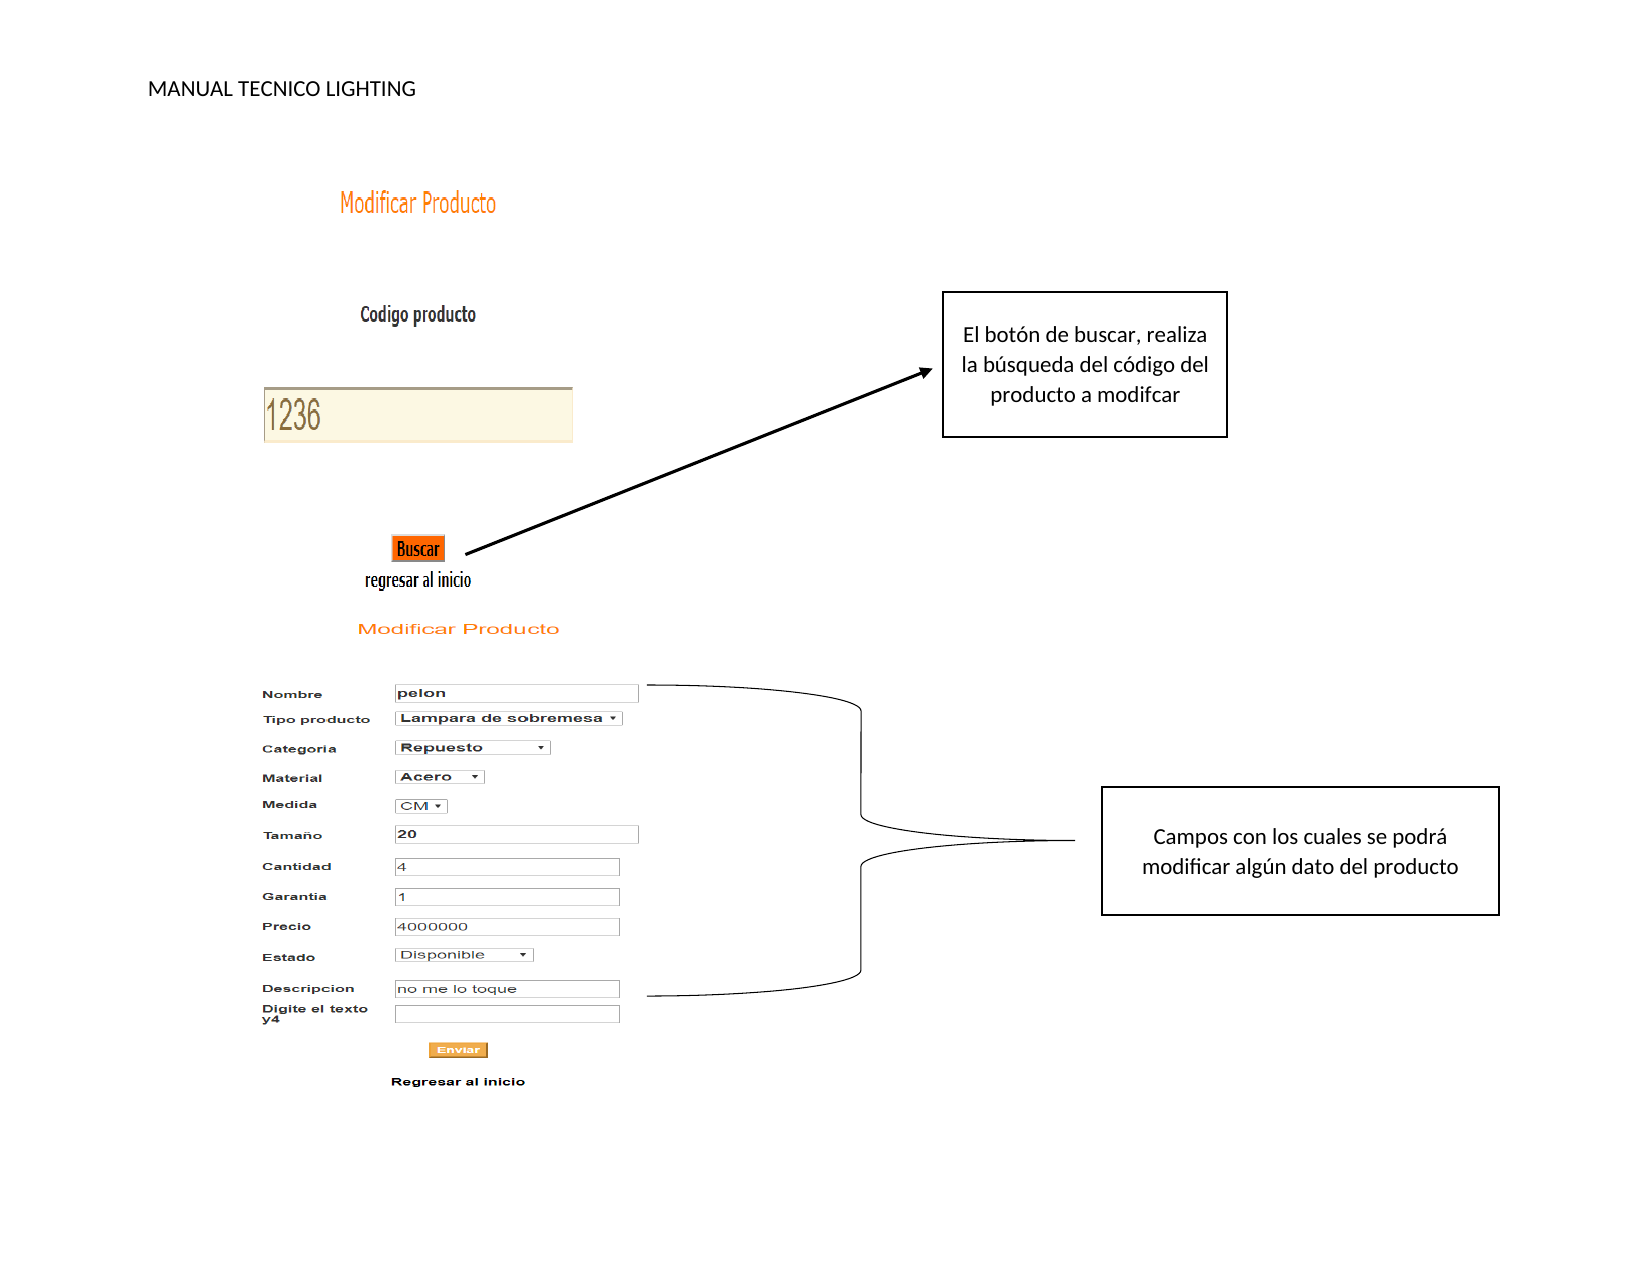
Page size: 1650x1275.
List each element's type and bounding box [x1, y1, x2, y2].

picture [227, 619, 728, 1091]
picture [222, 177, 608, 617]
